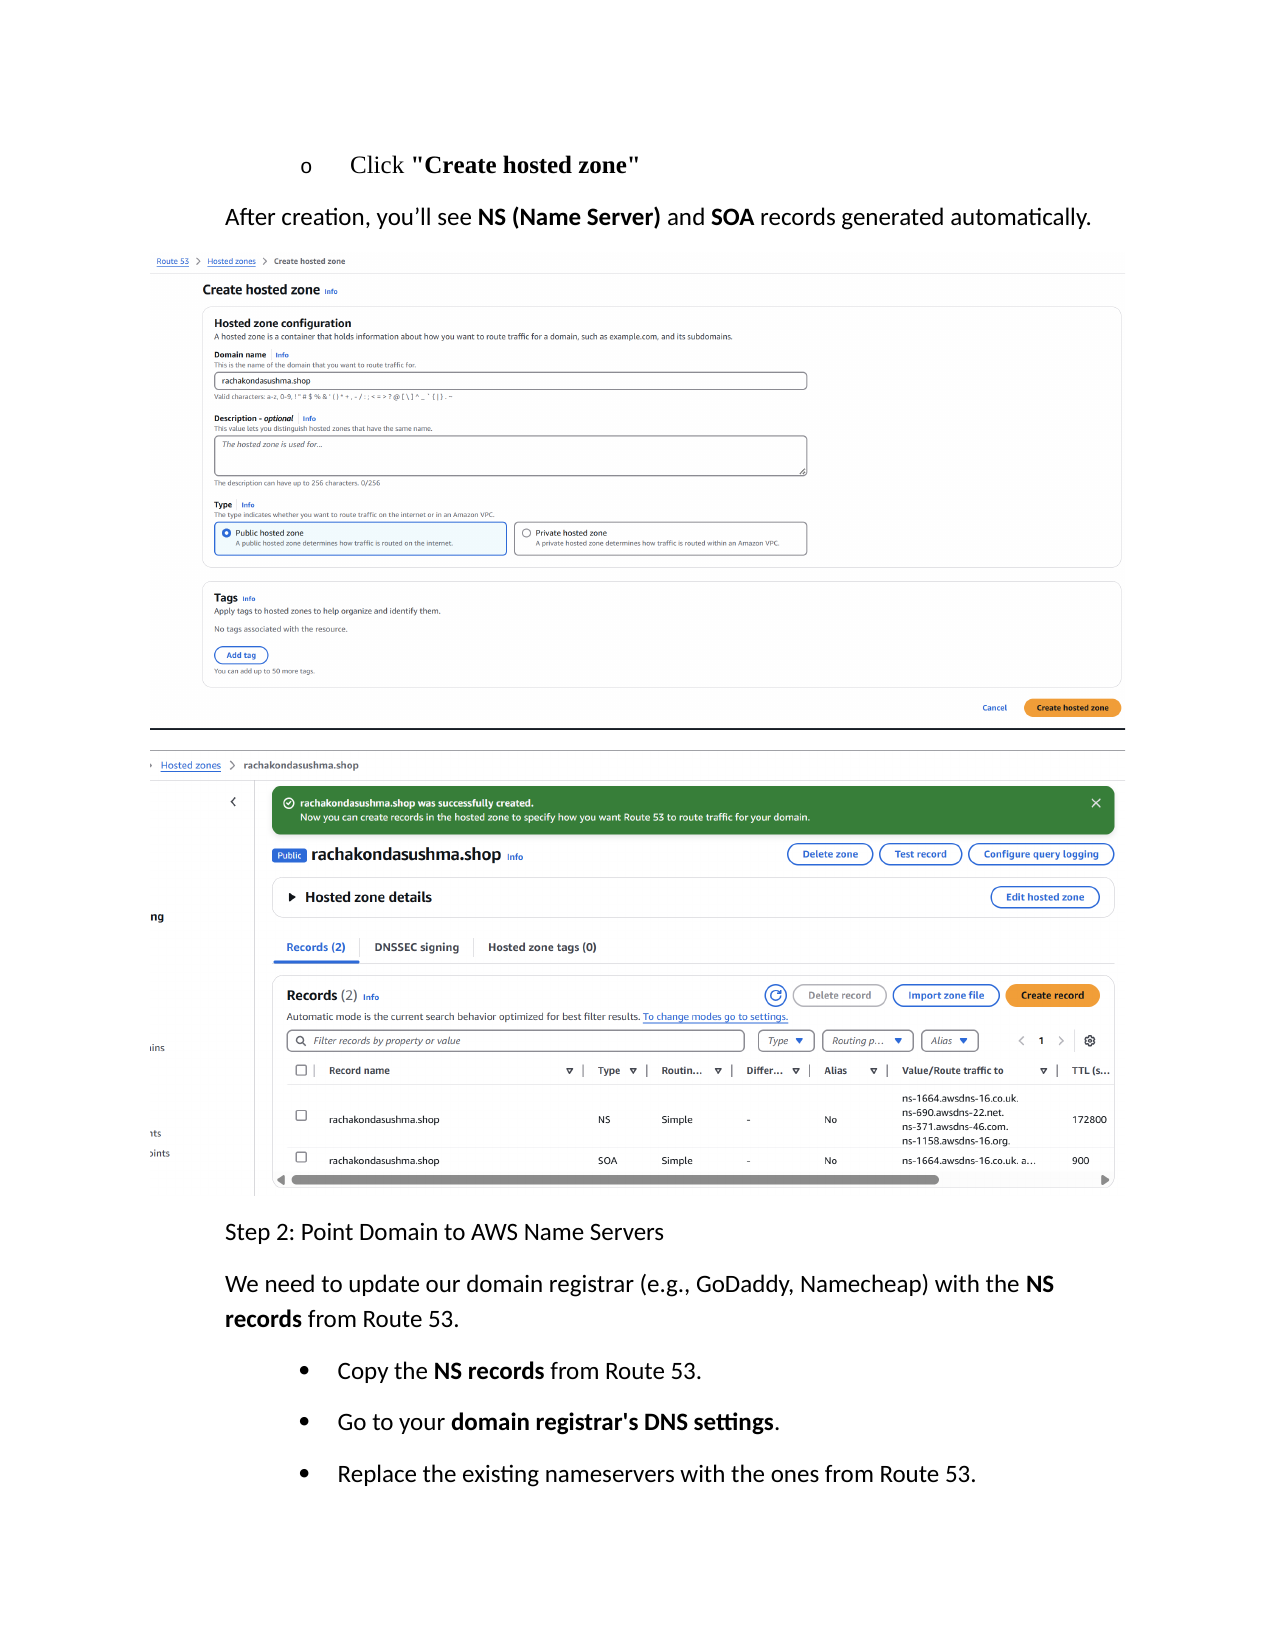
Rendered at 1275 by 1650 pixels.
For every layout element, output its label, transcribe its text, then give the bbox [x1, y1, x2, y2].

list Replace the existing nameservers with the ones from Route 53. [300, 1458, 1125, 1489]
list Click "Create hosted zone" [300, 150, 1125, 179]
picture [150, 252, 1125, 730]
text Step 2: Point Domain to AWS Name Servers [225, 1216, 1125, 1247]
list Copy the NS records from Route 53. [300, 1355, 1125, 1385]
text We need to update our domain registrar (e.g., GoDaddy, Namecheap) with the NS records from Route 53. [225, 1268, 1125, 1334]
text After creation, you’ll see NS (Name Server) and SOA records generated automatically. [225, 201, 1125, 231]
list Go to your domain registrar's DNS settings. [300, 1406, 1125, 1437]
picture [150, 750, 1125, 1196]
